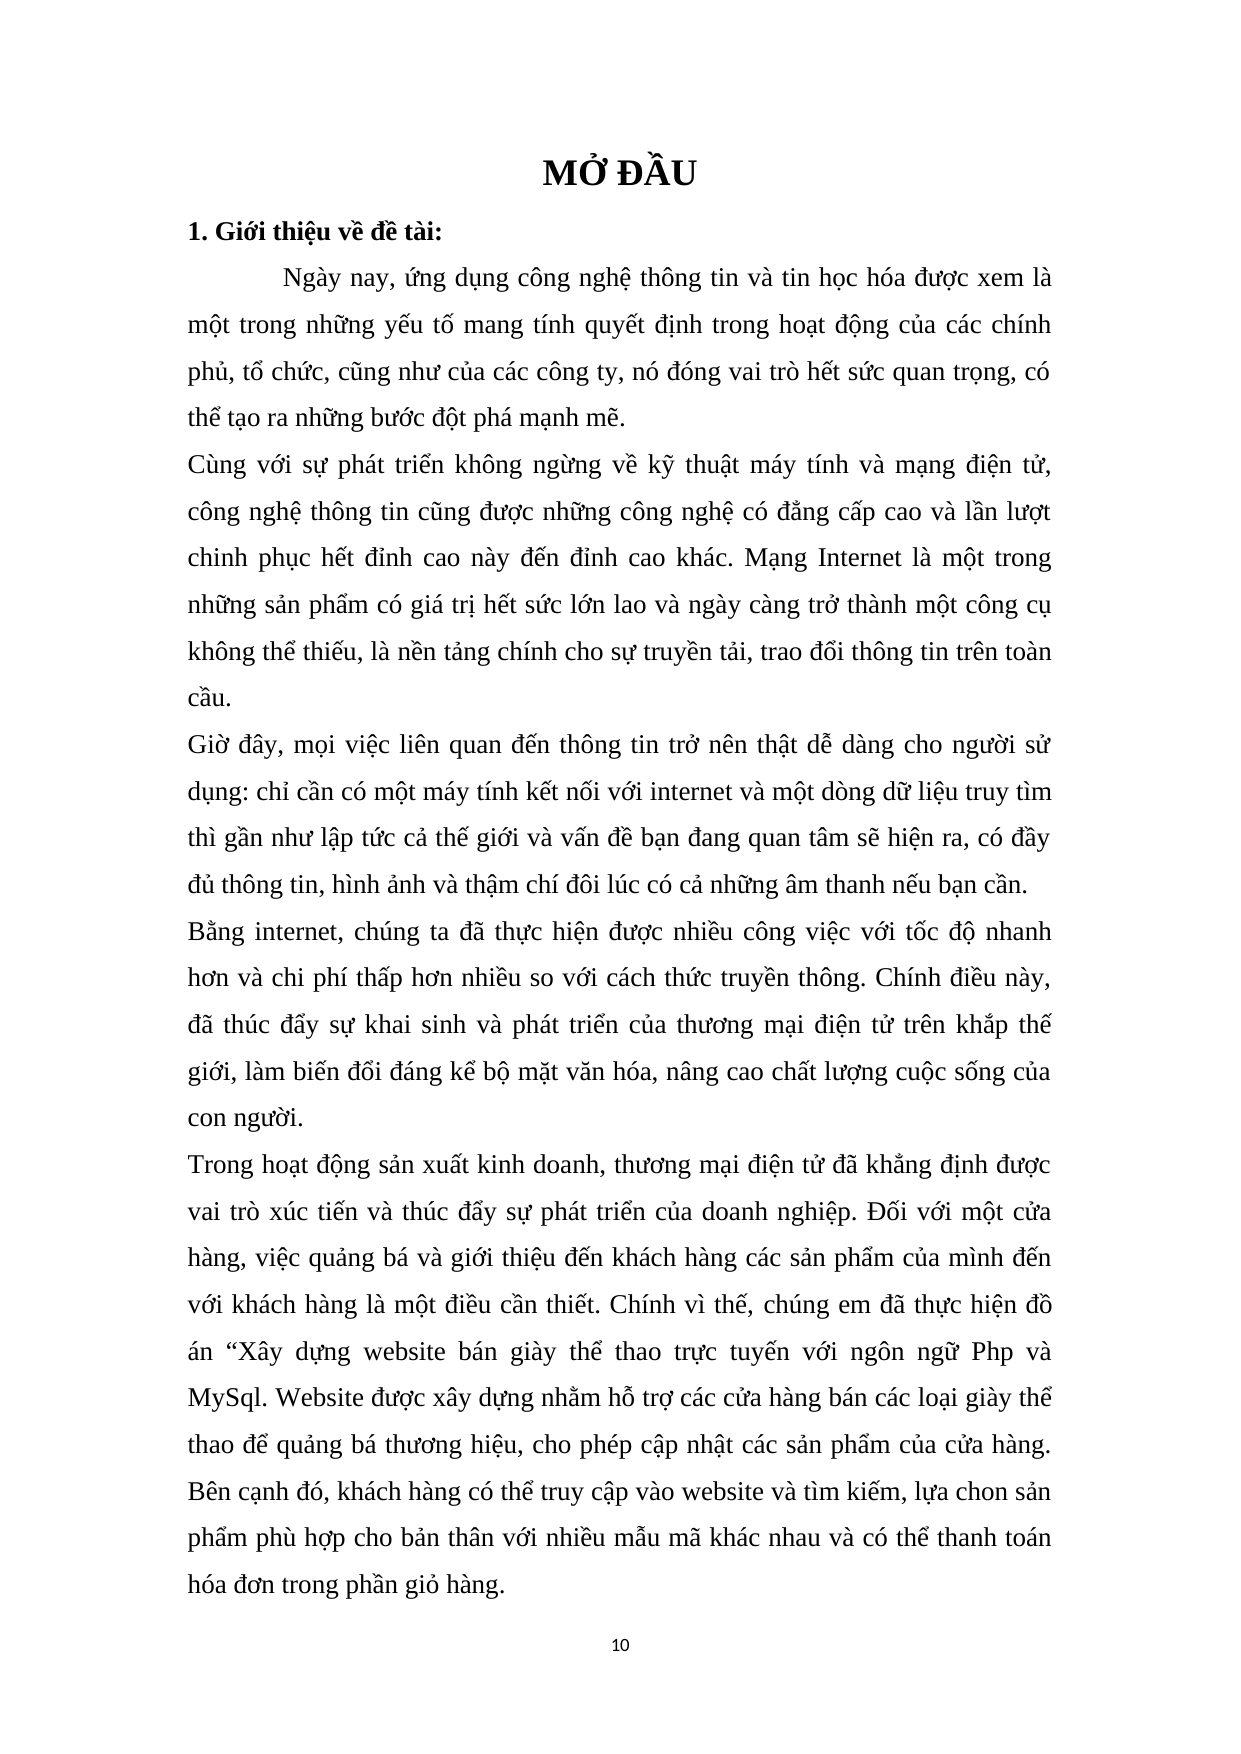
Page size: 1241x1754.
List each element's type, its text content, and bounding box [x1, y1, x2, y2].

text Cùng với sự phát triển không ngừng về kỹ thuật máy tính và mạng điện tử, công nghệ thông tin cũng được những công nghệ có đẳng cấp cao và lần lượt chinh phục hết đỉnh cao này đến đỉnh cao khác. Mạng Internet là một trong những sản phẩm có giá trị hết sức lớn lao và ngày càng trở thành một công cụ không thể thiếu, là nền tảng chính cho sự truyền tải, trao đổi thông tin trên toàn cầu. [187, 448, 1053, 712]
text Giờ đây, mọi việc liên quan đến thông tin trở nên thật dễ dàng cho người sử dụng: chỉ cần có một máy tính kết nối với internet và một dòng dữ liệu truy tìm thì gần như lập tức cả thế giới và vấn đề bạn đang quan tâm sẽ hiện ra, có đầy đủ thông tin, hình ảnh và thậm chí đôi lúc có cả những âm thanh nếu bạn cần. [187, 728, 1053, 899]
text MỞ ĐẦU [187, 150, 1053, 193]
list Giới thiệu về đề tài: [187, 215, 1053, 246]
text Ngày nay, ứng dụng công nghệ thông tin và tin học hóa được xem là một trong những yếu tố mang tính quyết định trong hoạt động của các chính phủ, tổ chức, cũng như của các công ty, nó đóng vai trò hết sức quan trọng, có thể tạo ra những bước đột phá mạnh mẽ. [187, 261, 1053, 432]
text Bằng internet, chúng ta đã thực hiện được nhiều công việc với tốc độ nhanh hơn và chi phí thấp hơn nhiều so với cách thức truyền thông. Chính điều này, đã thúc đẩy sự khai sinh và phát triển của thương mại điện tử trên khắp thế giới, làm biến đổi đáng kể bộ mặt văn hóa, nâng cao chất lượng cuộc sống của con người. [187, 915, 1053, 1132]
text Trong hoạt động sản xuất kinh doanh, thương mại điện tử đã khẳng định được vai trò xúc tiến và thúc đẩy sự phát triển của doanh nghiệp. Đối với một cửa hàng, việc quảng bá và giới thiệu đến khách hàng các sản phẩm của mình đến với khách hàng là một điều cần thiết. Chính vì thế, chúng em đã thực hiện đồ án “Xây dựng website bán giày thể thao trực tuyến với ngôn ngữ Php và MySql. Website được xây dựng nhằm hỗ trợ các cửa hàng bán các loại giày thể thao để quảng bá thương hiệu, cho phép cập nhật các sản phẩm của cửa hàng. Bên cạnh đó, khách hàng có thể truy cập vào website và tìm kiếm, lựa chon sản phẩm phù hợp cho bản thân với nhiều mẫu mã khác nhau và có thể thanh toán hóa đơn trong phần giỏ hàng. [187, 1148, 1053, 1599]
